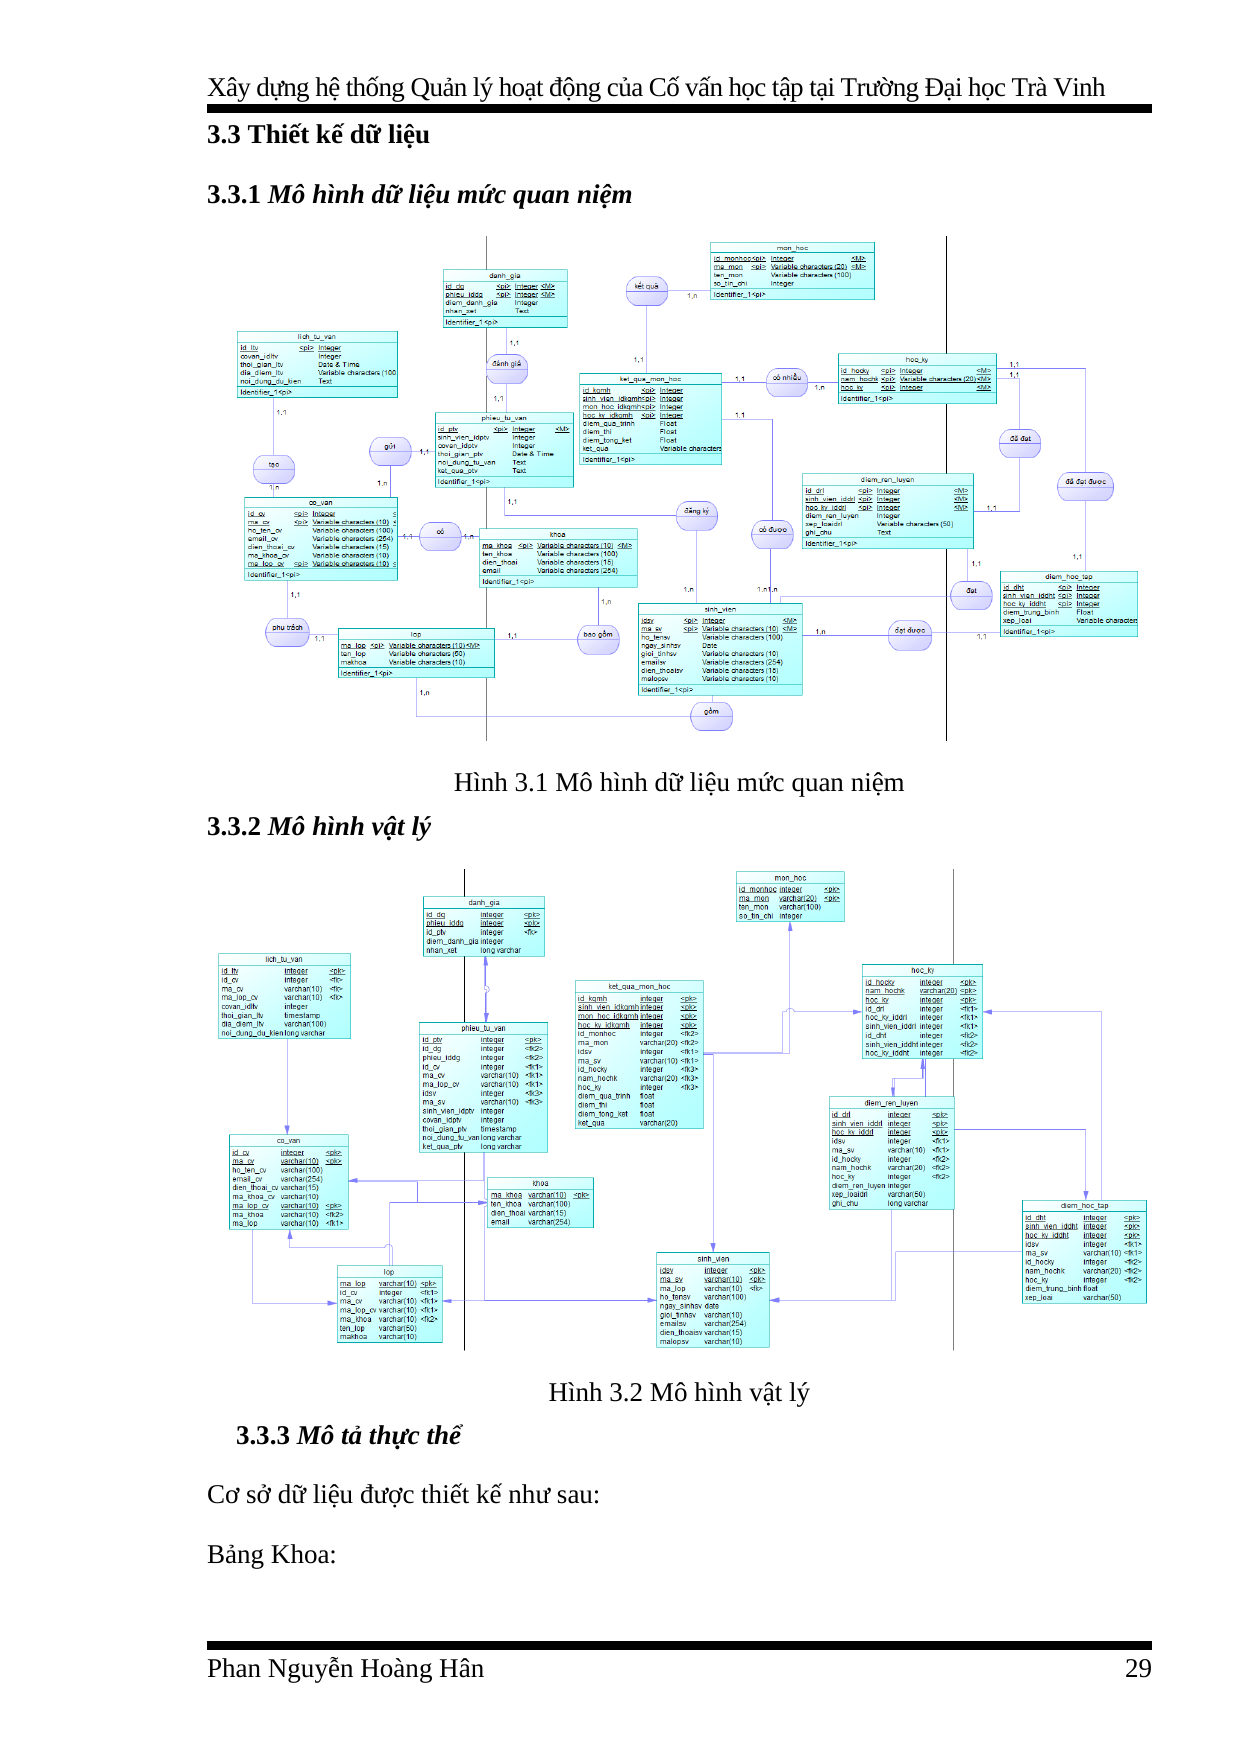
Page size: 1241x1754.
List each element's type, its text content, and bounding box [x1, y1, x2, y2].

text Hình 3.1 Mô hình dữ liệu mức quan niệm [207, 766, 1152, 797]
text Hình 3.2 Mô hình vật lý [207, 1376, 1152, 1407]
subtitle Mô tả thực thể [236, 1419, 1152, 1451]
subtitle Thiết kế dữ liệu [207, 118, 1152, 150]
picture [206, 236, 1151, 741]
text Bảng Khoa: [207, 1538, 1152, 1569]
subtitle Mô hình vật lý [207, 810, 1152, 841]
text Cơ sở dữ liệu được thiết kế như sau: [207, 1478, 1152, 1510]
picture [206, 869, 1152, 1351]
subtitle Mô hình dữ liệu mức quan niệm [207, 178, 1152, 209]
